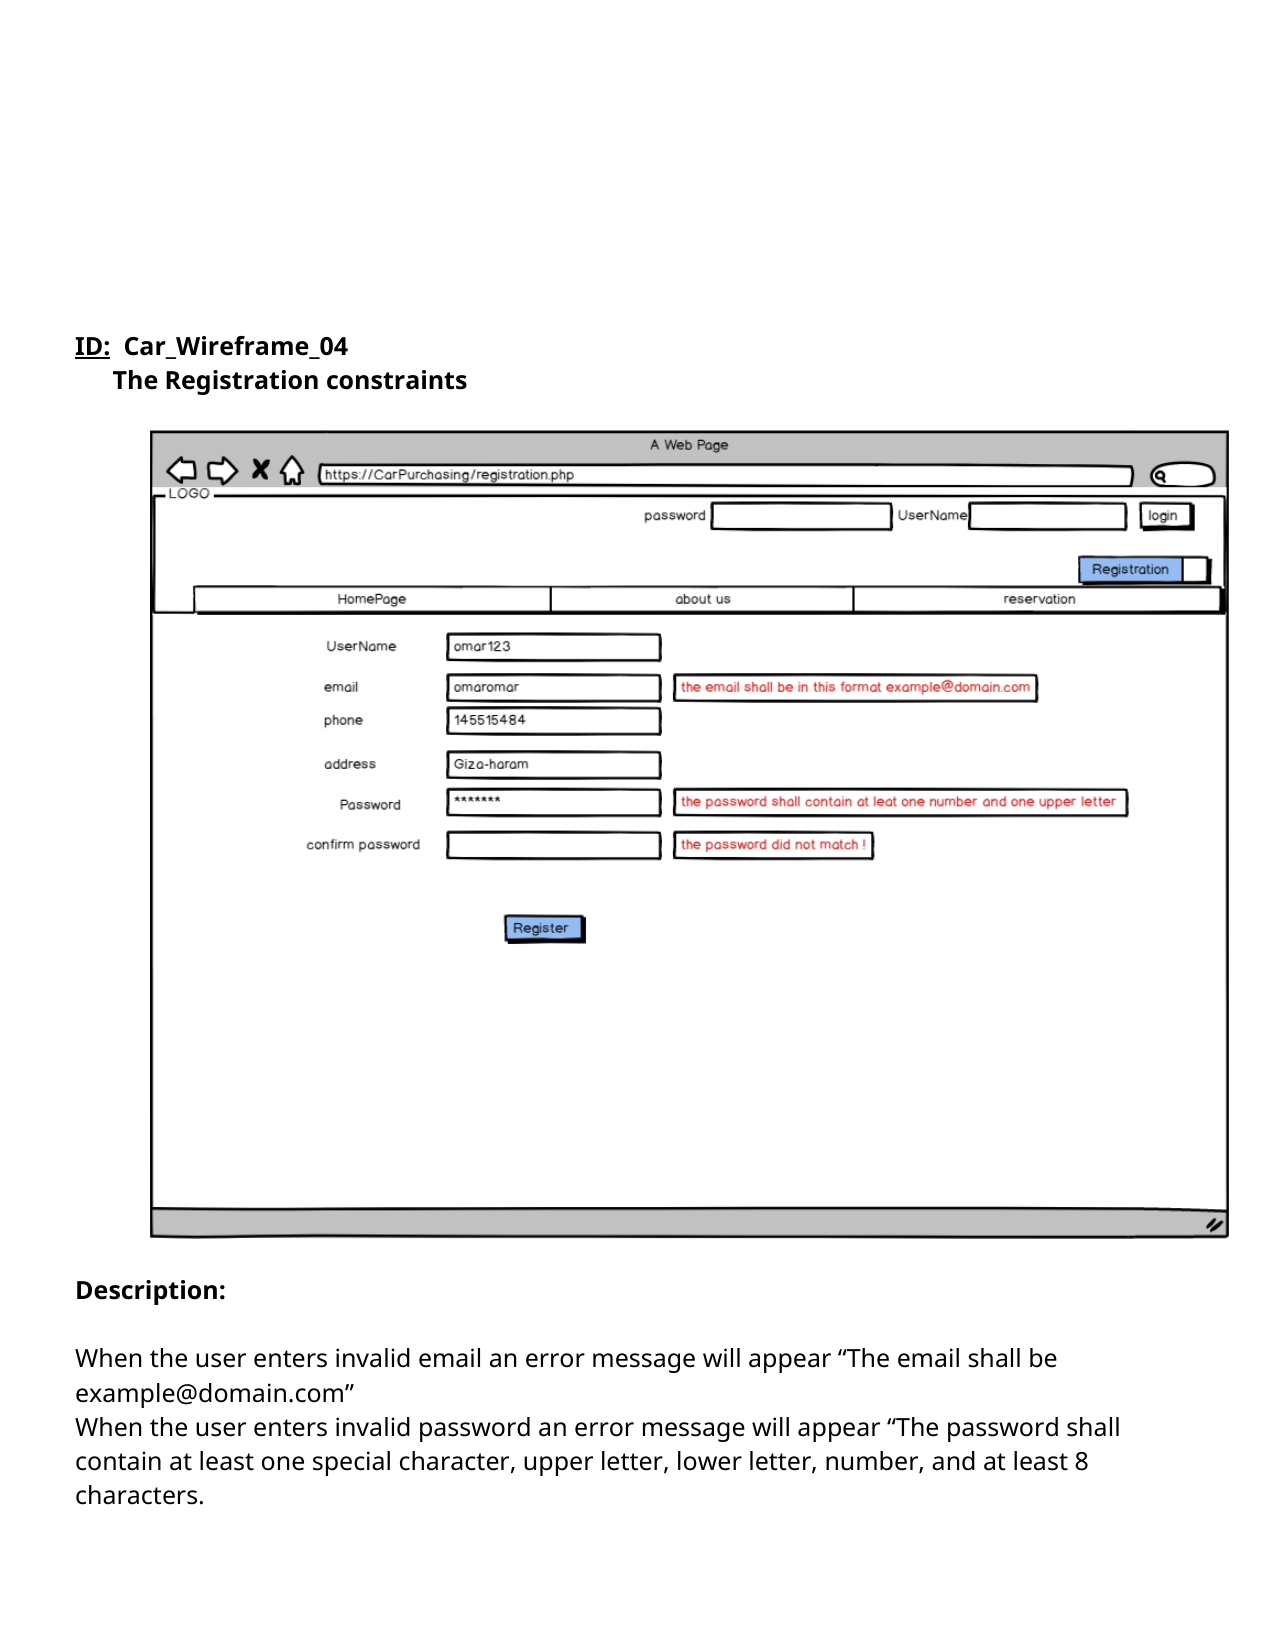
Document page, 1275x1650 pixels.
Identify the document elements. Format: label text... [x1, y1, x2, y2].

picture [150, 430, 1229, 1239]
text The Registration constraints [112, 362, 1181, 397]
text When the user enters invalid email an error message will appear “The email shall be example@domain.com” [75, 1341, 1181, 1409]
text Description: [75, 1273, 1181, 1307]
text When the user enters invalid password an error message will appear “The password shall contain at least one special character, upper letter, lower letter, number, and at least 8 characters. [75, 1409, 1181, 1511]
text ID: Car_Wireframe_04 [75, 328, 1181, 362]
